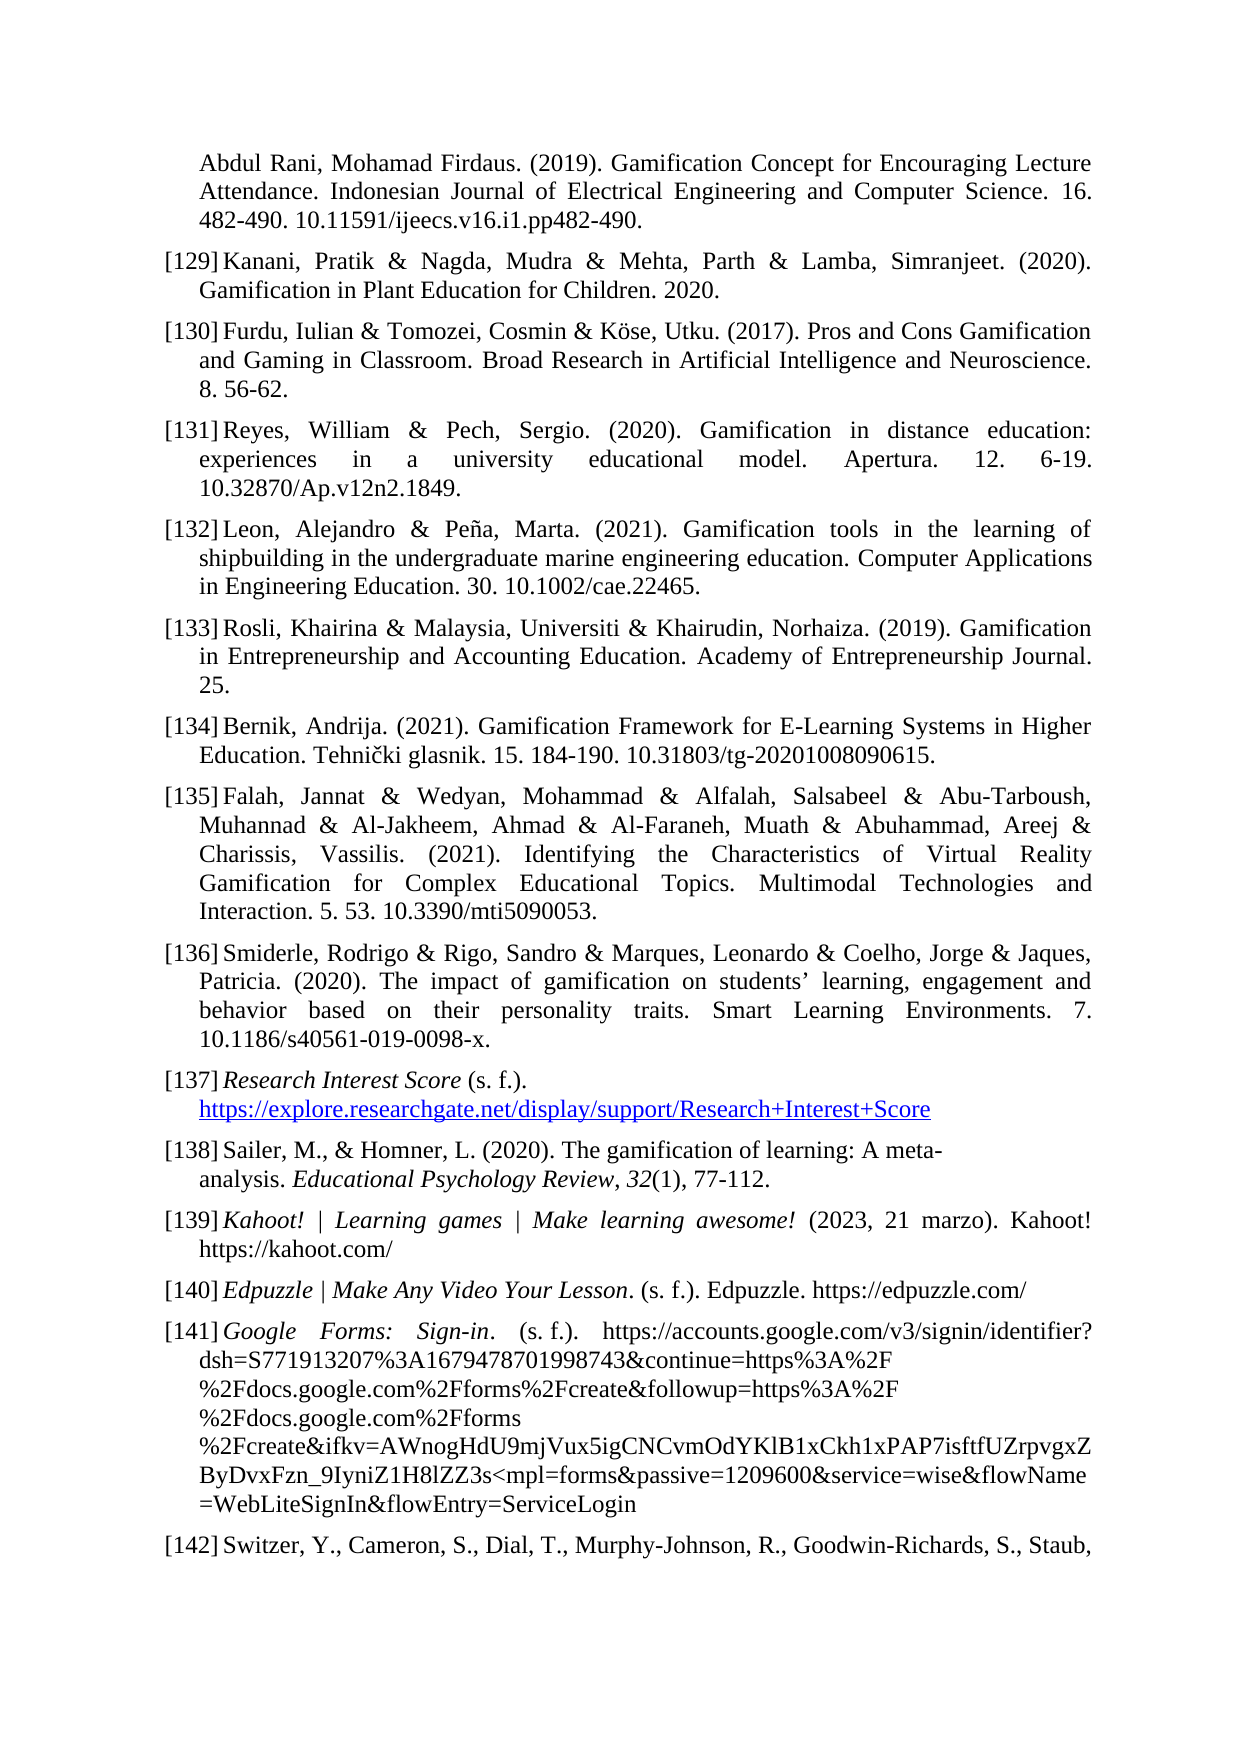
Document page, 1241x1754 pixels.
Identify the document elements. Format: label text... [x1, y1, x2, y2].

text Kahoot! | Learning games | Make learning awesome! (2023, 21 marzo). Kahoot! https://kahoot.com/ [164, 1205, 1092, 1263]
text Reyes, William & Pech, Sergio. (2020). Gamification in distance education: experiences in a university educational model. Apertura. 12. 6-19. 10.32870/Ap.v12n2.1849. [164, 415, 1092, 501]
text Furdu, Iulian & Tomozei, Cosmin & Köse, Utku. (2017). Pros and Cons Gamification and Gaming in Classroom. Broad Research in Artificial Intelligence and Neuroscience. 8. 56-62. [164, 316, 1092, 403]
text Rosli, Khairina & Malaysia, Universiti & Khairudin, Norhaiza. (2019). Gamification in Entrepreneurship and Accounting Education. Academy of Entrepreneurship Journal. 25. [164, 613, 1092, 699]
text Google Forms: Sign-in. (s. f.). https://accounts.google.com/v3/signin/identifier?dsh=S771913207%3A1679478701998743&continue=https%3A%2F%2Fdocs.google.com%2Fforms%2Fcreate&followup=https%3A%2F%2Fdocs.google.com%2Fforms%2Fcreate&ifkv=AWnogHdU9mjVux5igCNCvmOdYKlB1xCkh1xPAP7isftfUZrpvgxZByDvxFzn_9IyniZ1H8lZZ3s<mpl=forms&passive=1209600&service=wise&flowName=WebLiteSignIn&flowEntry=ServiceLogin [164, 1316, 1092, 1518]
text Research Interest Score (s. f.). https://explore.researchgate.net/display/support/Research+Interest+Score [164, 1065, 1092, 1123]
text Sailer, M., & Homner, L. (2020). The gamification of learning: A meta-analysis. Educational Psychology Review, 32(1), 77-112. [164, 1135, 1092, 1193]
text Smiderle, Rodrigo & Rigo, Sandro & Marques, Leonardo & Coelho, Jorge & Jaques, Patricia. (2020). The impact of gamification on students’ learning, engagement and behavior based on their personality traits. Smart Learning Environments. 7. 10.1186/s40561-019-0098-x. [164, 938, 1092, 1053]
text Kanani, Pratik & Nagda, Mudra & Mehta, Parth & Lamba, Simranjeet. (2020). Gamification in Plant Education for Children. 2020. [164, 246, 1092, 304]
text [164, 1530, 1092, 1559]
text Leon, Alejandro & Peña, Marta. (2021). Gamification tools in the learning of shipbuilding in the undergraduate marine engineering education. Computer Applications in Engineering Education. 30. 10.1002/cae.22465. [164, 514, 1092, 600]
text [164, 148, 1092, 234]
text Bernik, Andrija. (2021). Gamification Framework for E-Learning Systems in Higher Education. Tehnički glasnik. 15. 184-190. 10.31803/tg-20201008090615. [164, 711, 1092, 769]
text Falah, Jannat & Wedyan, Mohammad & Alfalah, Salsabeel & Abu-Tarboush, Muhannad & Al-Jakheem, Ahmad & Al-Faraneh, Muath & Abuhammad, Areej & Charissis, Vassilis. (2021). Identifying the Characteristics of Virtual Reality Gamification for Complex Educational Topics. Multimodal Technologies and Interaction. 5. 53. 10.3390/mti5090053. [164, 781, 1092, 925]
text Edpuzzle | Make Any Video Your Lesson. (s. f.). Edpuzzle. https://edpuzzle.com/ [164, 1275, 1092, 1304]
